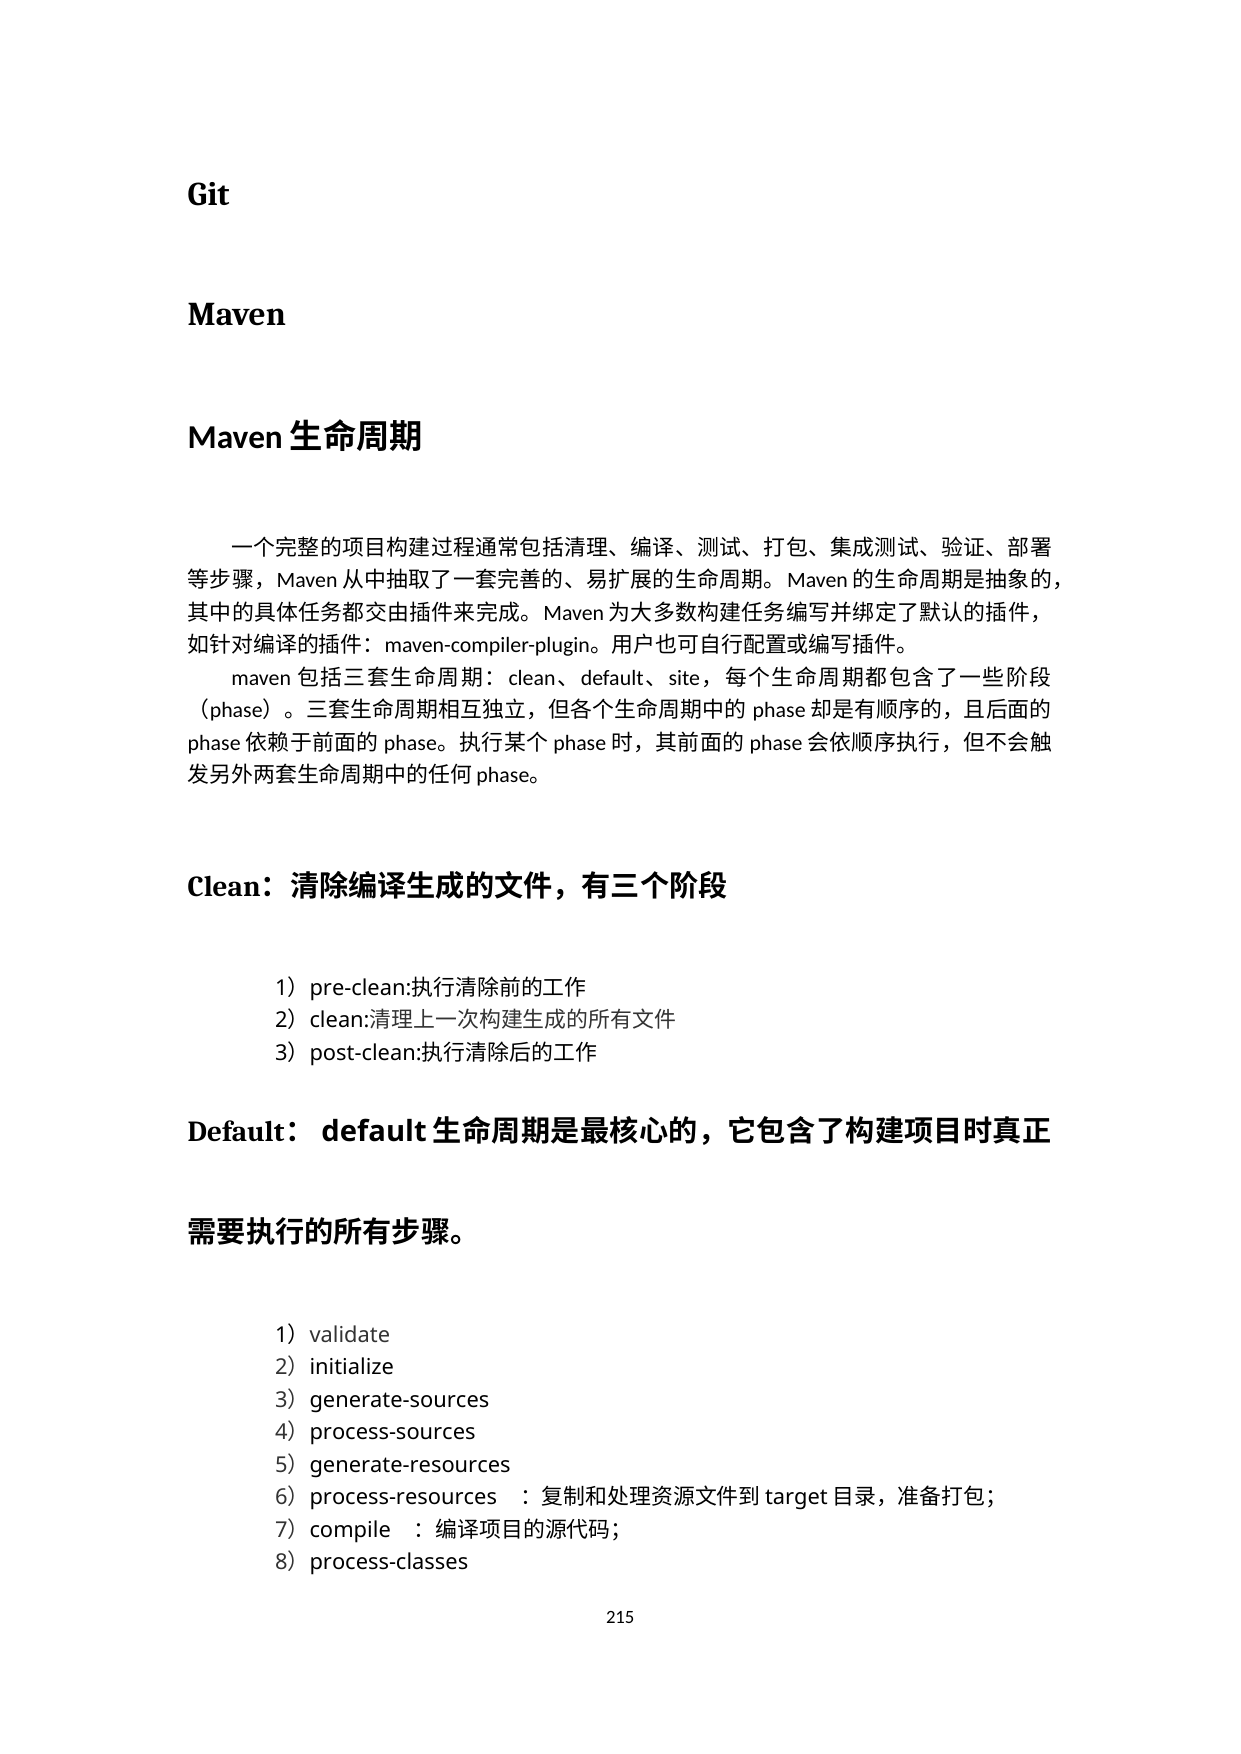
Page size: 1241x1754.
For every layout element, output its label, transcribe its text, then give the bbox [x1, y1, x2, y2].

text 3）post-clean:执行清除后的工作 [187, 1035, 1053, 1067]
text 7）compile ：编译项目的源代码； [187, 1512, 1053, 1544]
text 4）process-sources [187, 1414, 1053, 1447]
text 8）process-classes [187, 1544, 1053, 1577]
text 6）process-resources ：复制和处理资源文件到target目录，准备打包； [187, 1479, 1053, 1512]
text 一个完整的项目构建过程通常包括清理、编译、测试、打包、集成测试、验证、部署等步骤，Maven从中抽取了一套完善的、易扩展的生命周期。Maven的生命周期是抽象的，其中的具体任务都交由插件来完成。Maven为大多数构建任务编写并绑定了默认的插件，如针对编译的插件：maven-compiler-plugin。用户也可自行配置或编写插件。 [187, 529, 1053, 659]
text 1）validate [187, 1317, 1053, 1349]
subtitle Default： default生命周期是最核心的，它包含了构建项目时真正需要执行的所有步骤。 [187, 1096, 1053, 1263]
text 3）generate-sources [187, 1382, 1053, 1414]
subtitle Clean：清除编译生成的文件，有三个阶段 [187, 851, 1053, 916]
text 2）initialize [187, 1349, 1053, 1382]
subtitle Git [187, 162, 1053, 227]
text 1）pre-clean:执行清除前的工作 [187, 970, 1053, 1002]
text maven包括三套生命周期：clean、default、site，每个生命周期都包含了一些阶段（phase）。三套生命周期相互独立，但各个生命周期中的phase却是有顺序的，且后面的phase依赖于前面的phase。执行某个phase时，其前面的phase会依顺序执行，但不会触发另外两套生命周期中的任何phase。 [187, 659, 1053, 789]
text 2）clean:清理上一次构建生成的所有文件 [187, 1002, 1053, 1035]
subtitle Maven生命周期 [187, 402, 1053, 467]
text 5）generate-resources [187, 1447, 1053, 1479]
subtitle Maven [187, 282, 1053, 347]
